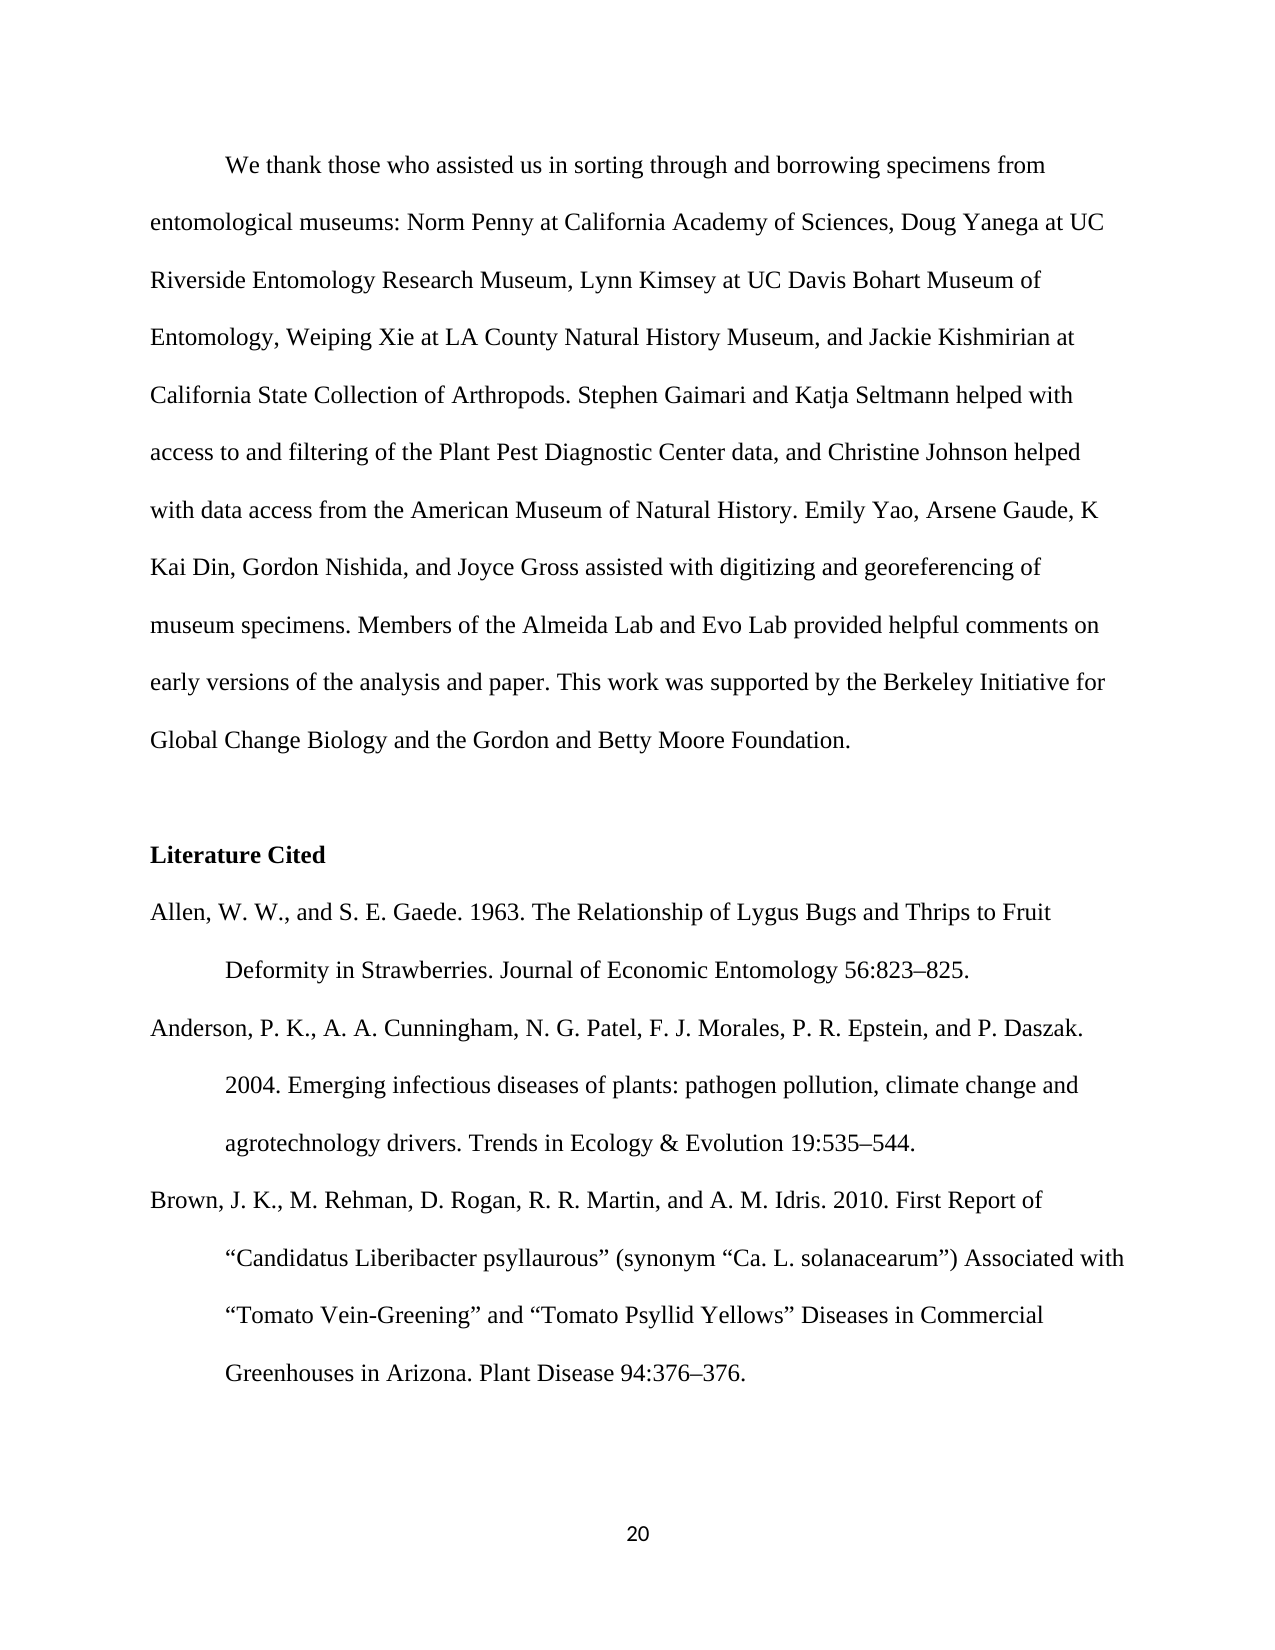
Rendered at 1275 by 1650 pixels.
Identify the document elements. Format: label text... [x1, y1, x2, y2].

text Brown, J. K., M. Rehman, D. Rogan, R. R. Martin, and A. M. Idris. 2010. First Report of “Candidatus Liberibacter psyllaurous” (synonym “Ca. L. solanacearum”) Associated with “Tomato Vein-Greening” and “Tomato Psyllid Yellows” Diseases in Commercial Greenhouses in Arizona. Plant Disease 94:376–376. [150, 1185, 1125, 1387]
text Literature Cited [150, 840, 1125, 869]
text We thank those who assisted us in sorting through and borrowing specimens from entomological museums: Norm Penny at California Academy of Sciences, Doug Yanega at UC Riverside Entomology Research Museum, Lynn Kimsey at UC Davis Bohart Museum of Entomology, Weiping Xie at LA County Natural History Museum, and Jackie Kishmirian at California State Collection of Arthropods. Stephen Gaimari and Katja Seltmann helped with access to and filtering of the Plant Pest Diagnostic Center data, and Christine Johnson helped with data access from the American Museum of Natural History. Emily Yao, Arsene Gaude, K Kai Din, Gordon Nishida, and Joyce Gross assisted with digitizing and georeferencing of museum specimens. Members of the Almeida Lab and Evo Lab provided helpful comments on early versions of the analysis and paper. This work was supported by the Berkeley Initiative for Global Change Biology and the Gordon and Betty Moore Foundation. [150, 150, 1125, 754]
text Anderson, P. K., A. A. Cunningham, N. G. Patel, F. J. Morales, P. R. Epstein, and P. Daszak. 2004. Emerging infectious diseases of plants: pathogen pollution, climate change and agrotechnology drivers. Trends in Ecology & Evolution 19:535–544. [150, 1013, 1125, 1157]
text Allen, W. W., and S. E. Gaede. 1963. The Relationship of Lygus Bugs and Thrips to Fruit Deformity in Strawberries. Journal of Economic Entomology 56:823–825. [150, 897, 1125, 984]
